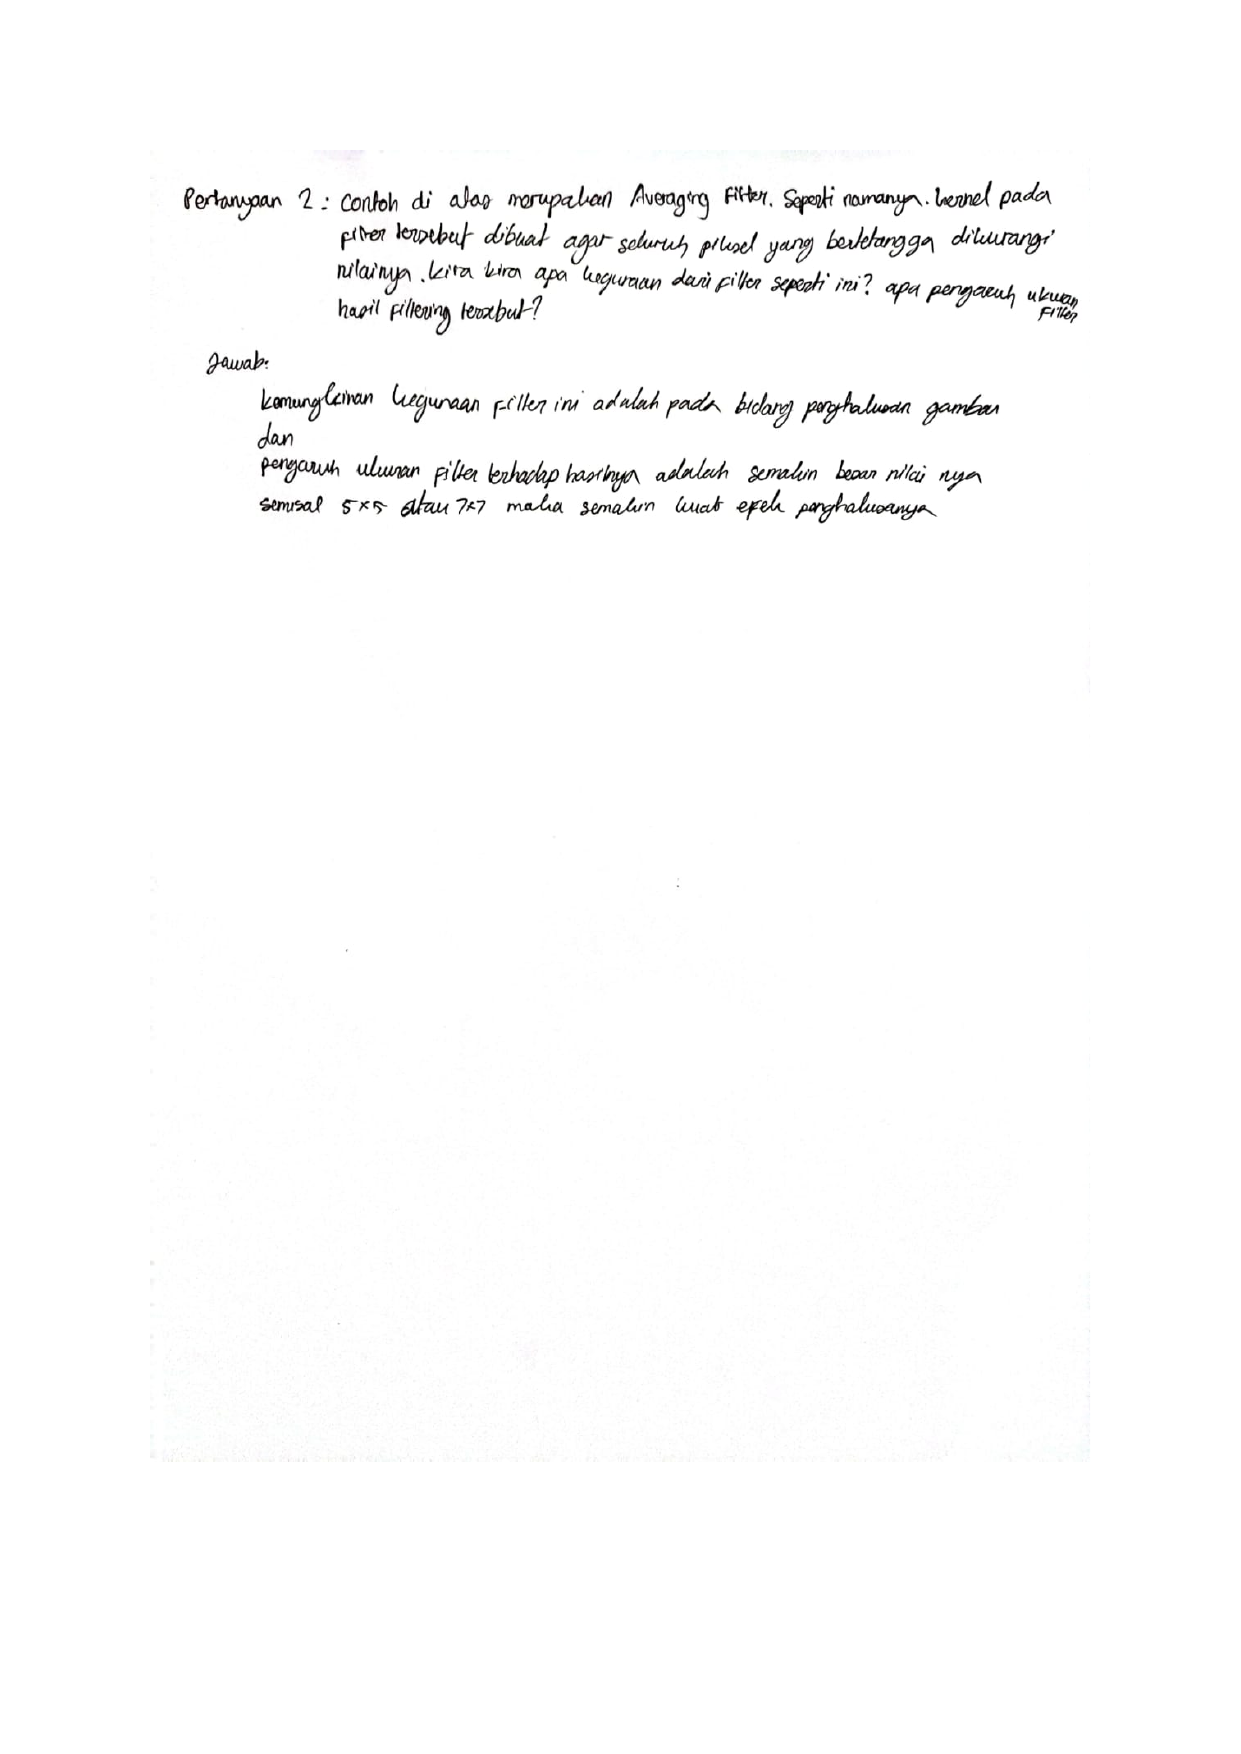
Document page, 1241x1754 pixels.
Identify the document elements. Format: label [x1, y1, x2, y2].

picture [150, 150, 1091, 1462]
